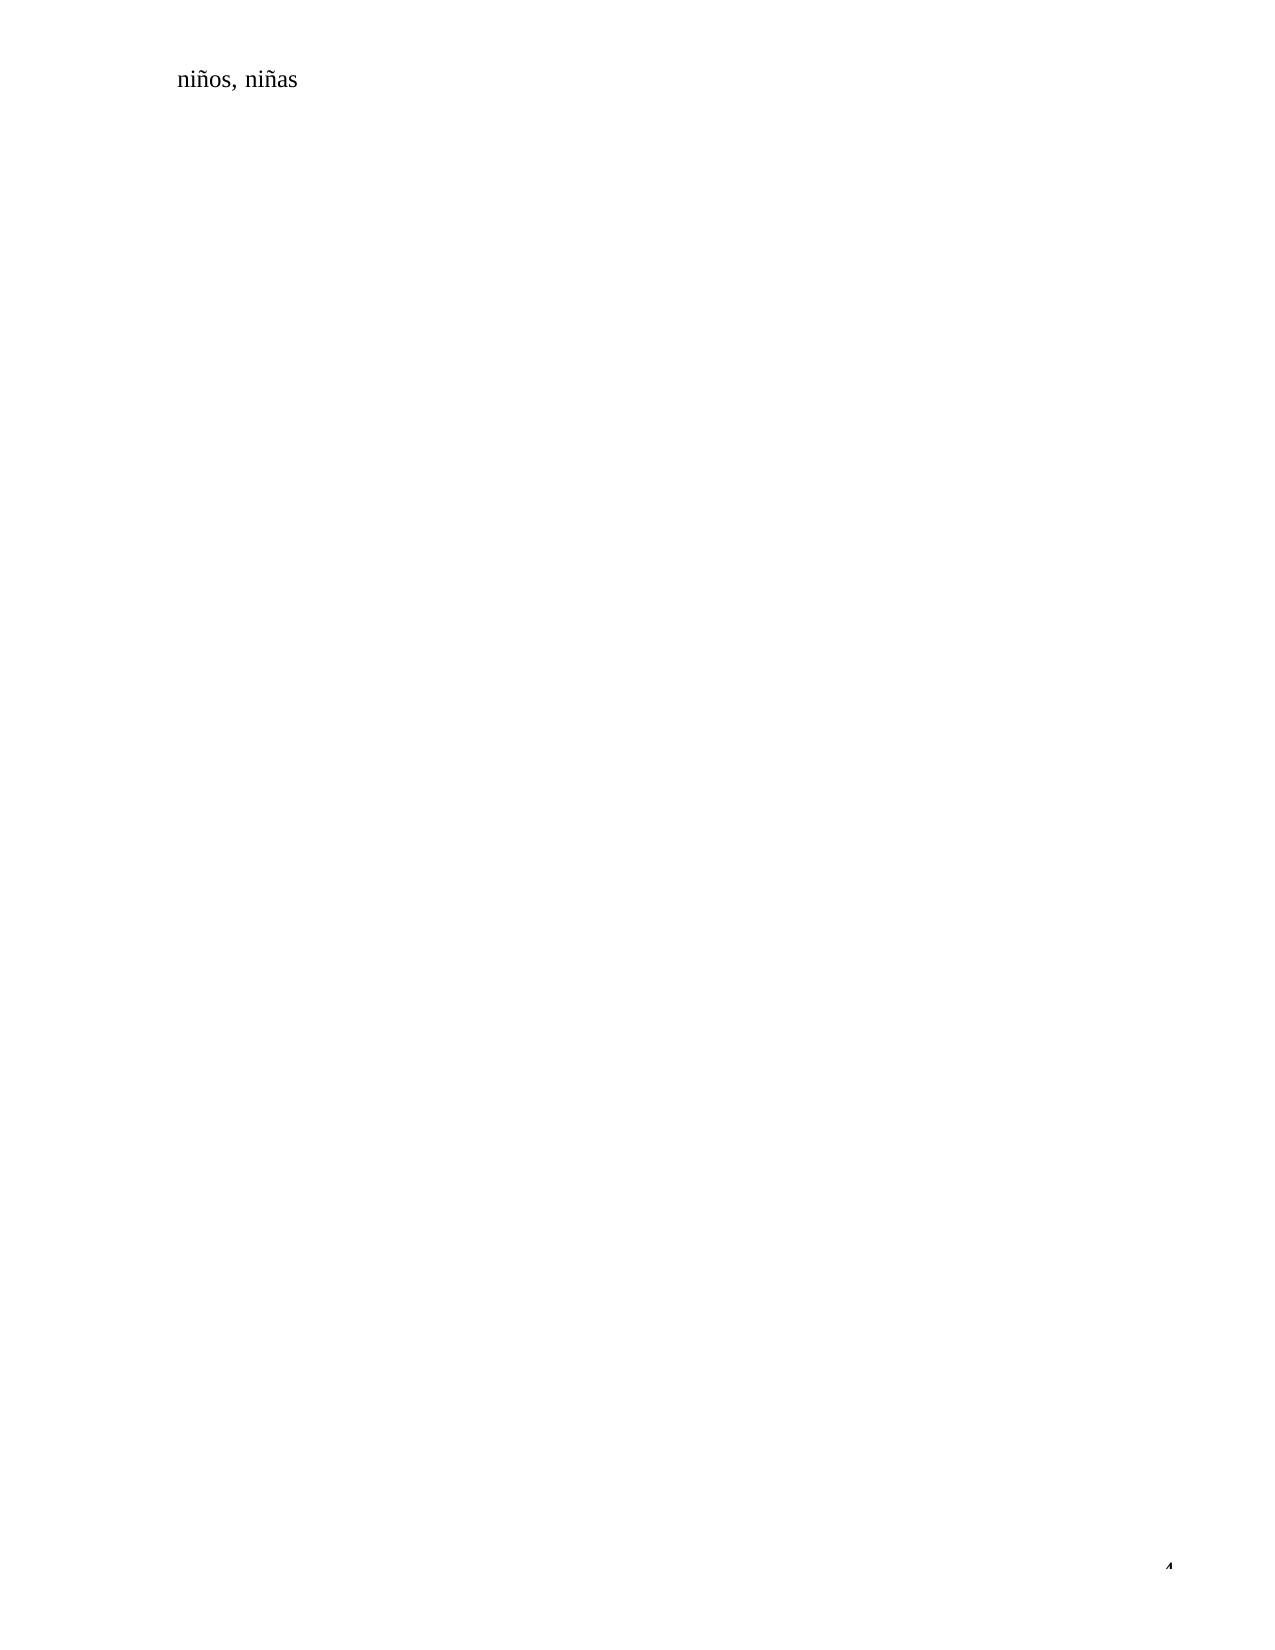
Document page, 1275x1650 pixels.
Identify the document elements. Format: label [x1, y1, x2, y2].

text [177, 64, 1181, 93]
